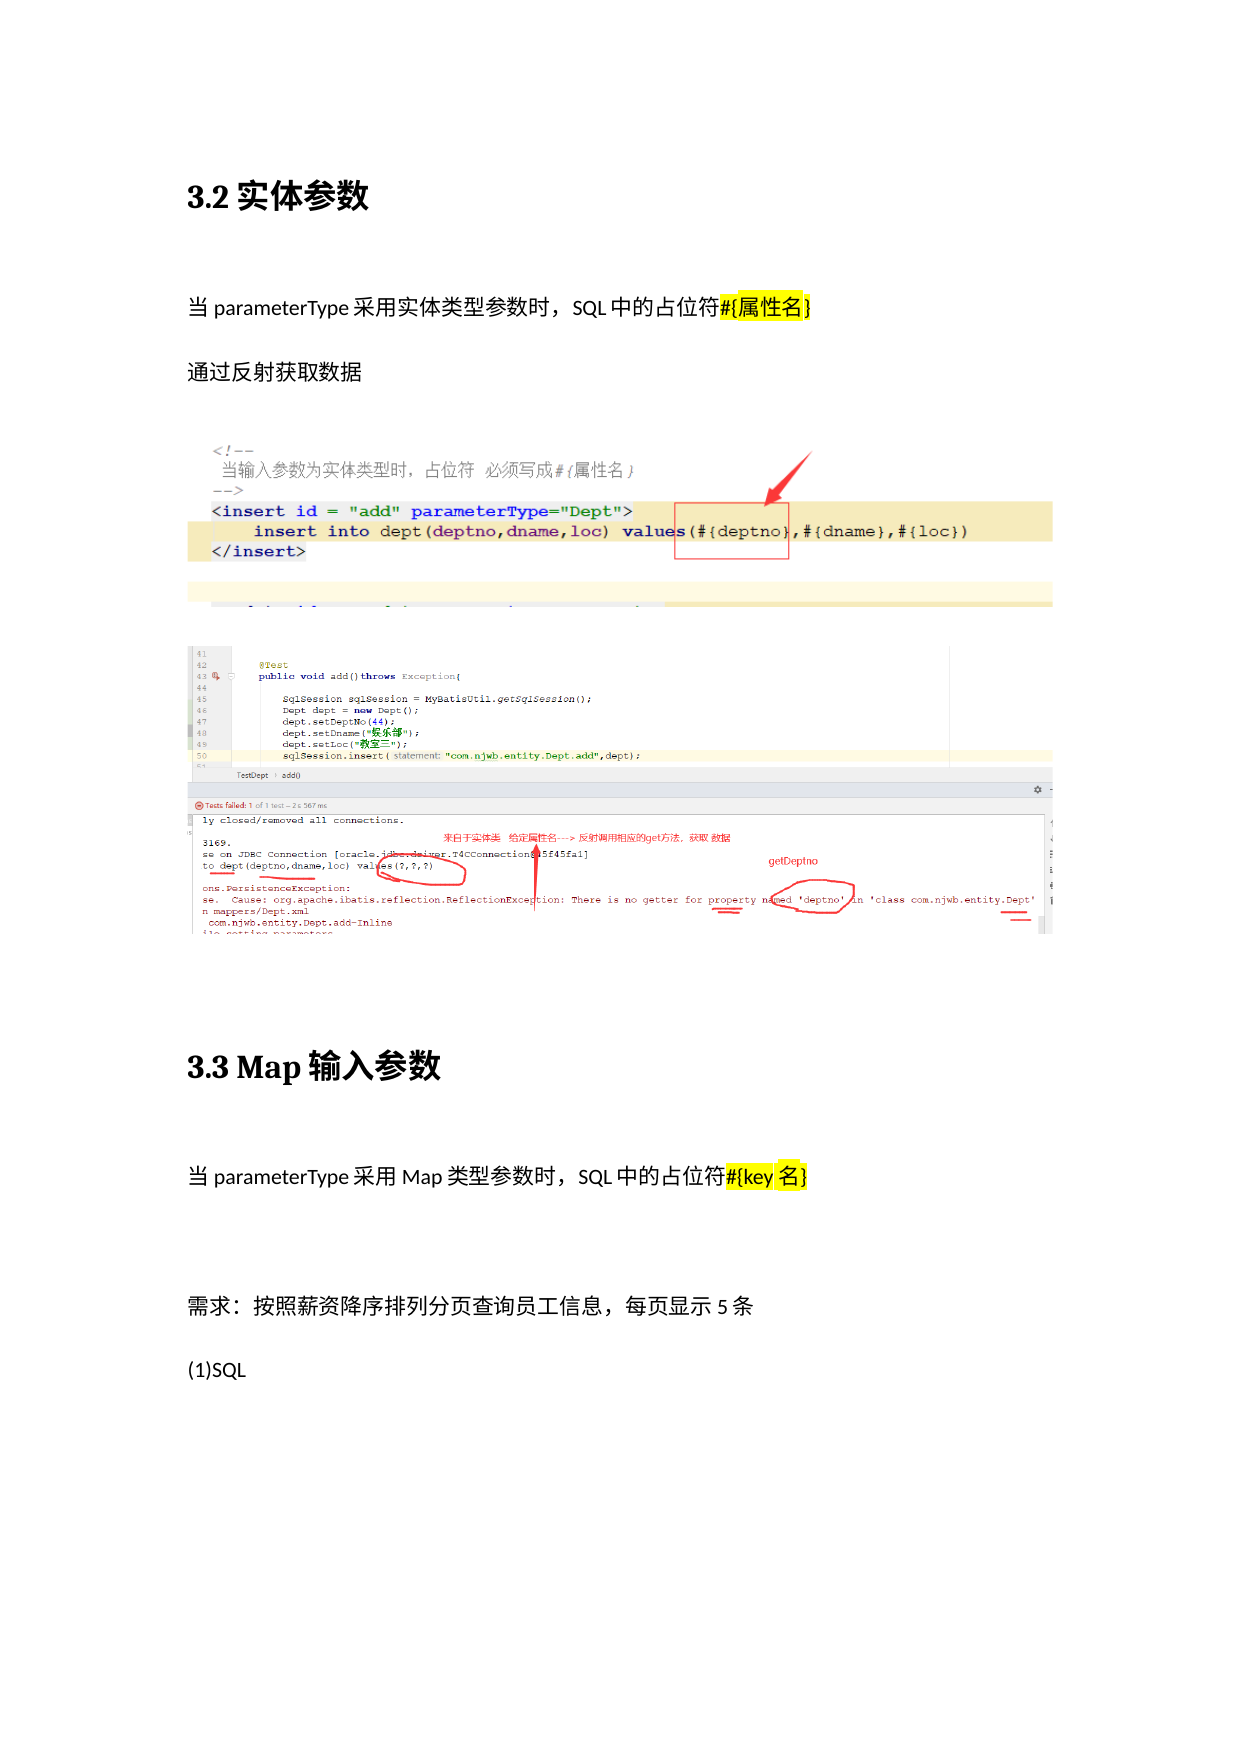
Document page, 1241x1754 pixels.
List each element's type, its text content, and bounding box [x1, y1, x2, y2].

subtitle 3.2 实体参数 [187, 162, 1053, 227]
text 当parameterType采用实体类型参数时，SQL中的占位符#{属性名} [187, 289, 1053, 322]
text (1)SQL [187, 1353, 1053, 1386]
picture [187, 646, 1053, 934]
text 需求：按照薪资降序排列分页查询员工信息，每页显示5条 [187, 1288, 1053, 1321]
text 通过反射获取数据 [187, 354, 1053, 387]
subtitle 3.3 Map输入参数 [187, 1031, 1053, 1096]
picture [187, 419, 1053, 607]
text 当parameterType采用Map类型参数时，SQL中的占位符#{key名} [187, 1158, 1053, 1191]
